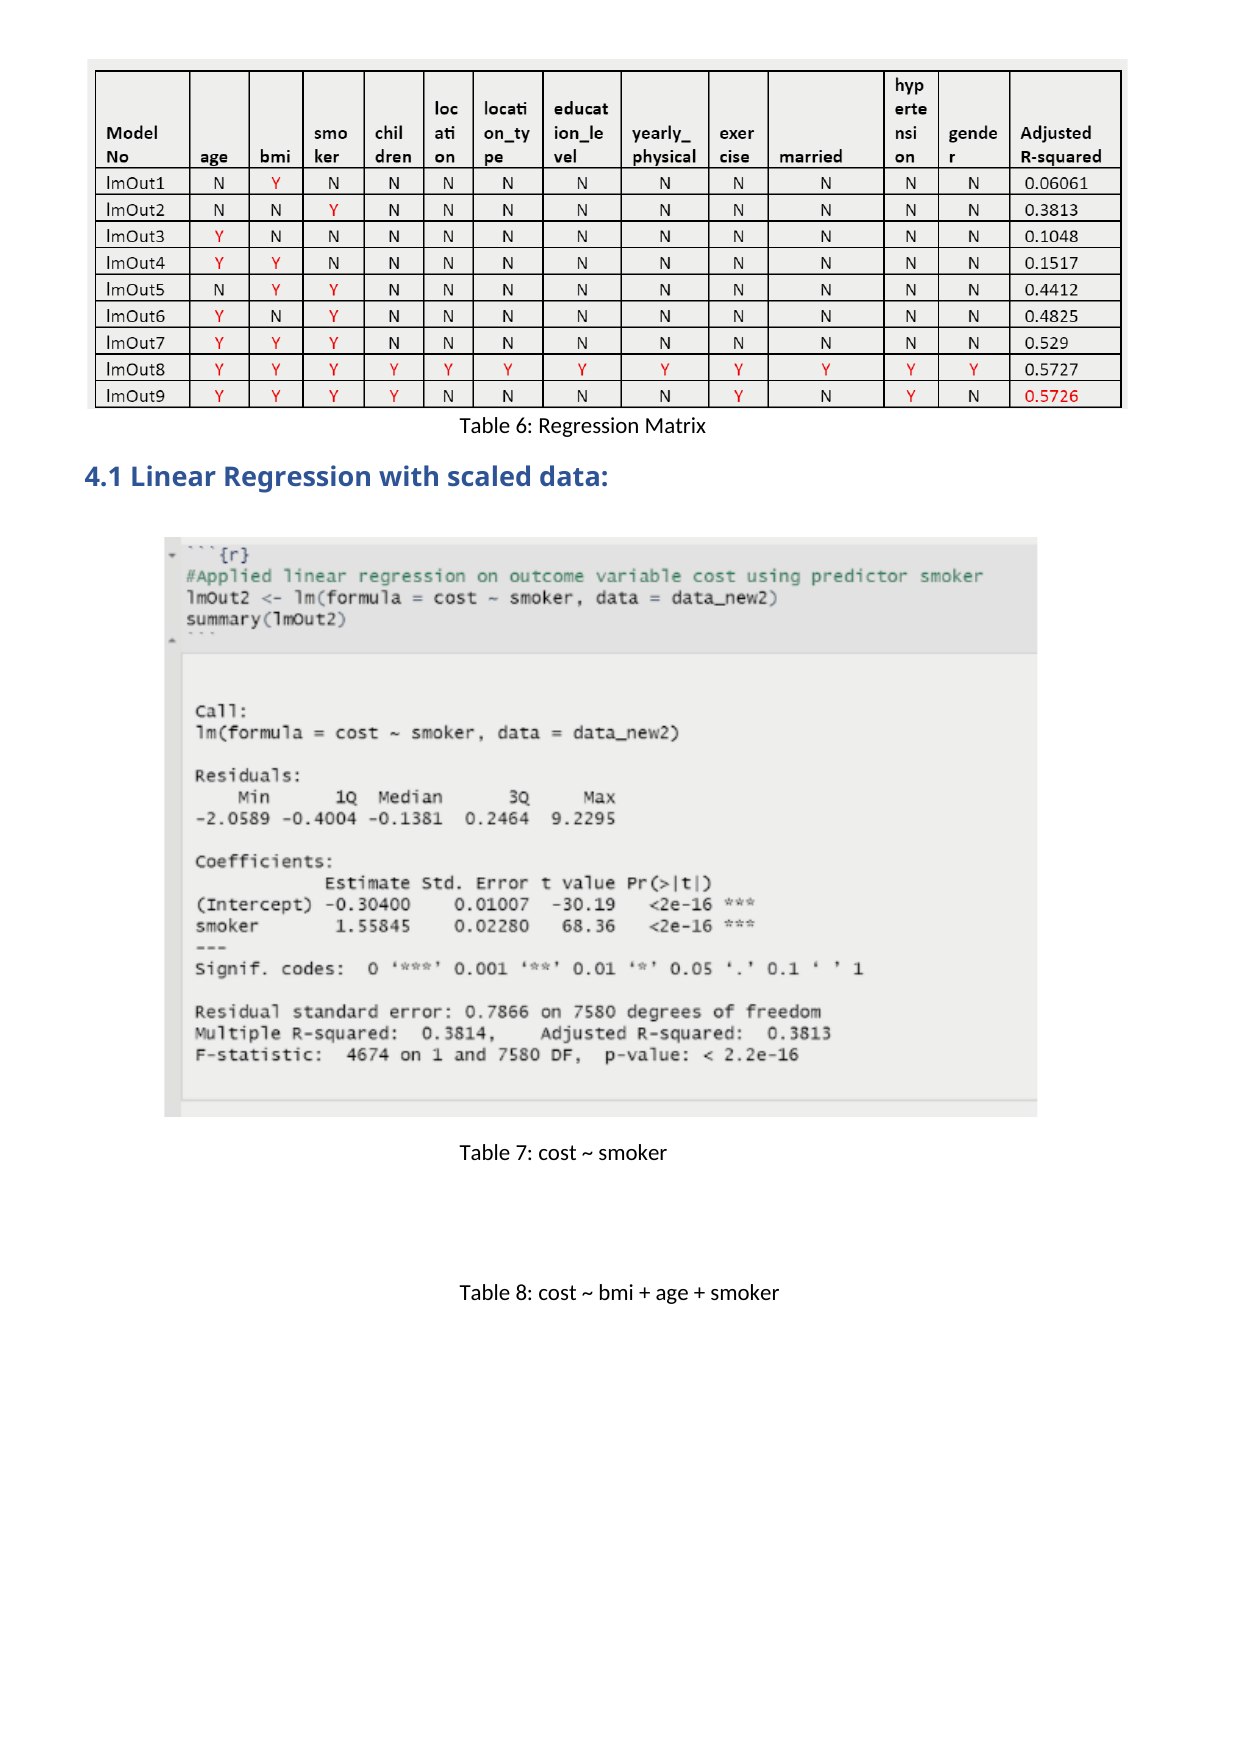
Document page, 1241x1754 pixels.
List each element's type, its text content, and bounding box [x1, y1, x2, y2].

text Table 6: Regression Matrix [384, 409, 1125, 439]
picture [87, 59, 1128, 409]
text Table 7: cost ~ smoker [384, 544, 1125, 1166]
text Table 8: cost ~ bmi + age + smoker [384, 1278, 1125, 1307]
picture [164, 537, 1038, 1117]
subtitle 4.1 Linear Regression with scaled data: [84, 458, 1125, 494]
